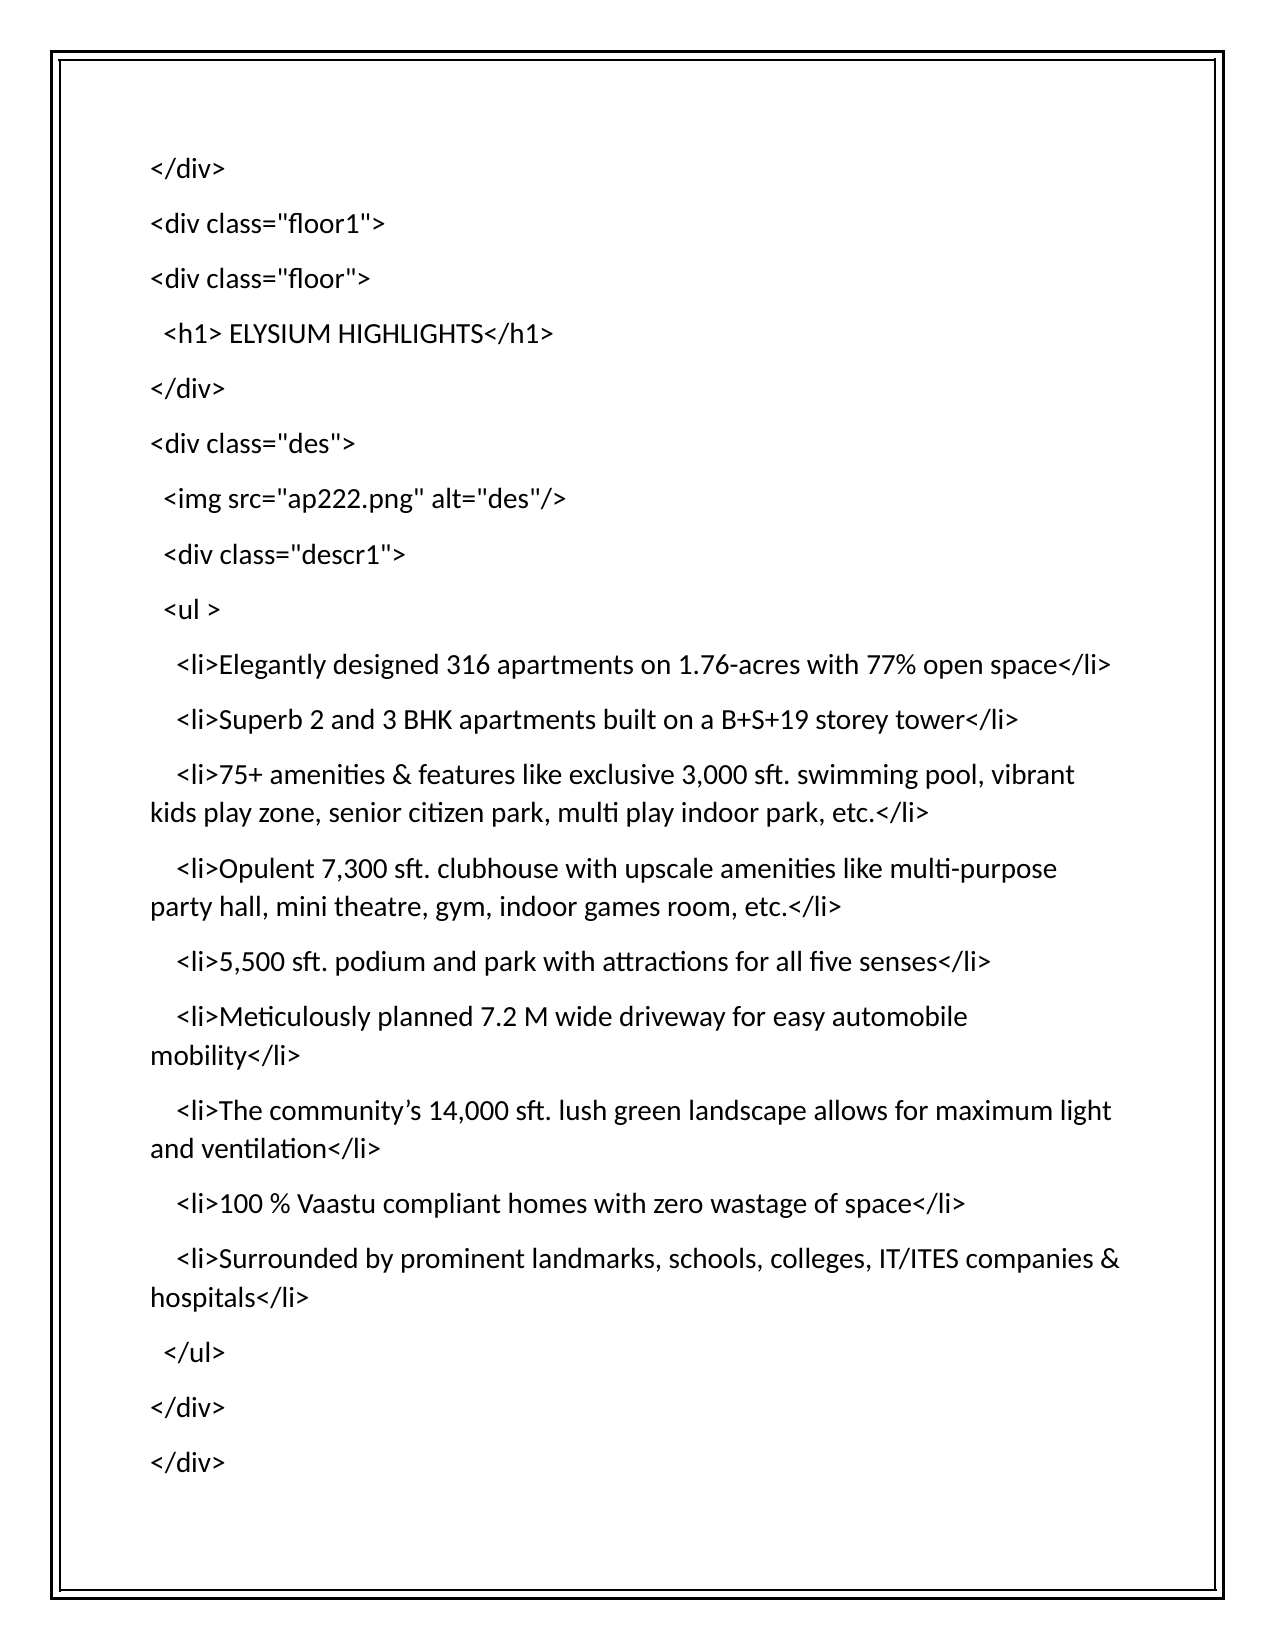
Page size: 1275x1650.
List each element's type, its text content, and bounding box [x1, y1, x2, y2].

text <div class="des"> [150, 426, 1125, 461]
text <li>Superb 2 and 3 BHK apartments built on a B+S+19 storey tower</li> [150, 701, 1125, 737]
text <li>75+ amenities & features like exclusive 3,000 sft. swimming pool, vibrant kids play zone, senior citizen park, multi play indoor park, etc.</li> [150, 756, 1125, 830]
text <h1> ELYSIUM HIGHLIGHTS</h1> [150, 315, 1125, 351]
text </div> [150, 150, 1125, 186]
text <ul > [150, 591, 1125, 626]
text <li>Elegantly designed 316 apartments on 1.76-acres with 77% open space</li> [150, 646, 1125, 682]
text <img src="ap222.png" alt="des"/> [150, 481, 1125, 516]
text </ul> [150, 1334, 1125, 1370]
text <div class="floor1"> [150, 205, 1125, 241]
text <li>The community’s 14,000 sft. lush green landscape allows for maximum light and ventilation</li> [150, 1092, 1125, 1166]
text <div class="descr1"> [150, 536, 1125, 571]
text <li>5,500 sft. podium and park with attractions for all five senses</li> [150, 943, 1125, 979]
text </div> [150, 1444, 1125, 1480]
text <li>100 % Vaastu compliant homes with zero wastage of space</li> [150, 1185, 1125, 1221]
text </div> [150, 1389, 1125, 1425]
text <li>Meticulously planned 7.2 M wide driveway for easy automobile mobility</li> [150, 998, 1125, 1072]
text </div> [150, 370, 1125, 406]
text <li>Opulent 7,300 sft. clubhouse with upscale amenities like multi-purpose party hall, mini theatre, gym, indoor games room, etc.</li> [150, 850, 1125, 924]
text <div class="floor"> [150, 260, 1125, 296]
text <li>Surrounded by prominent landmarks, schools, colleges, IT/ITES companies & hospitals</li> [150, 1241, 1125, 1314]
